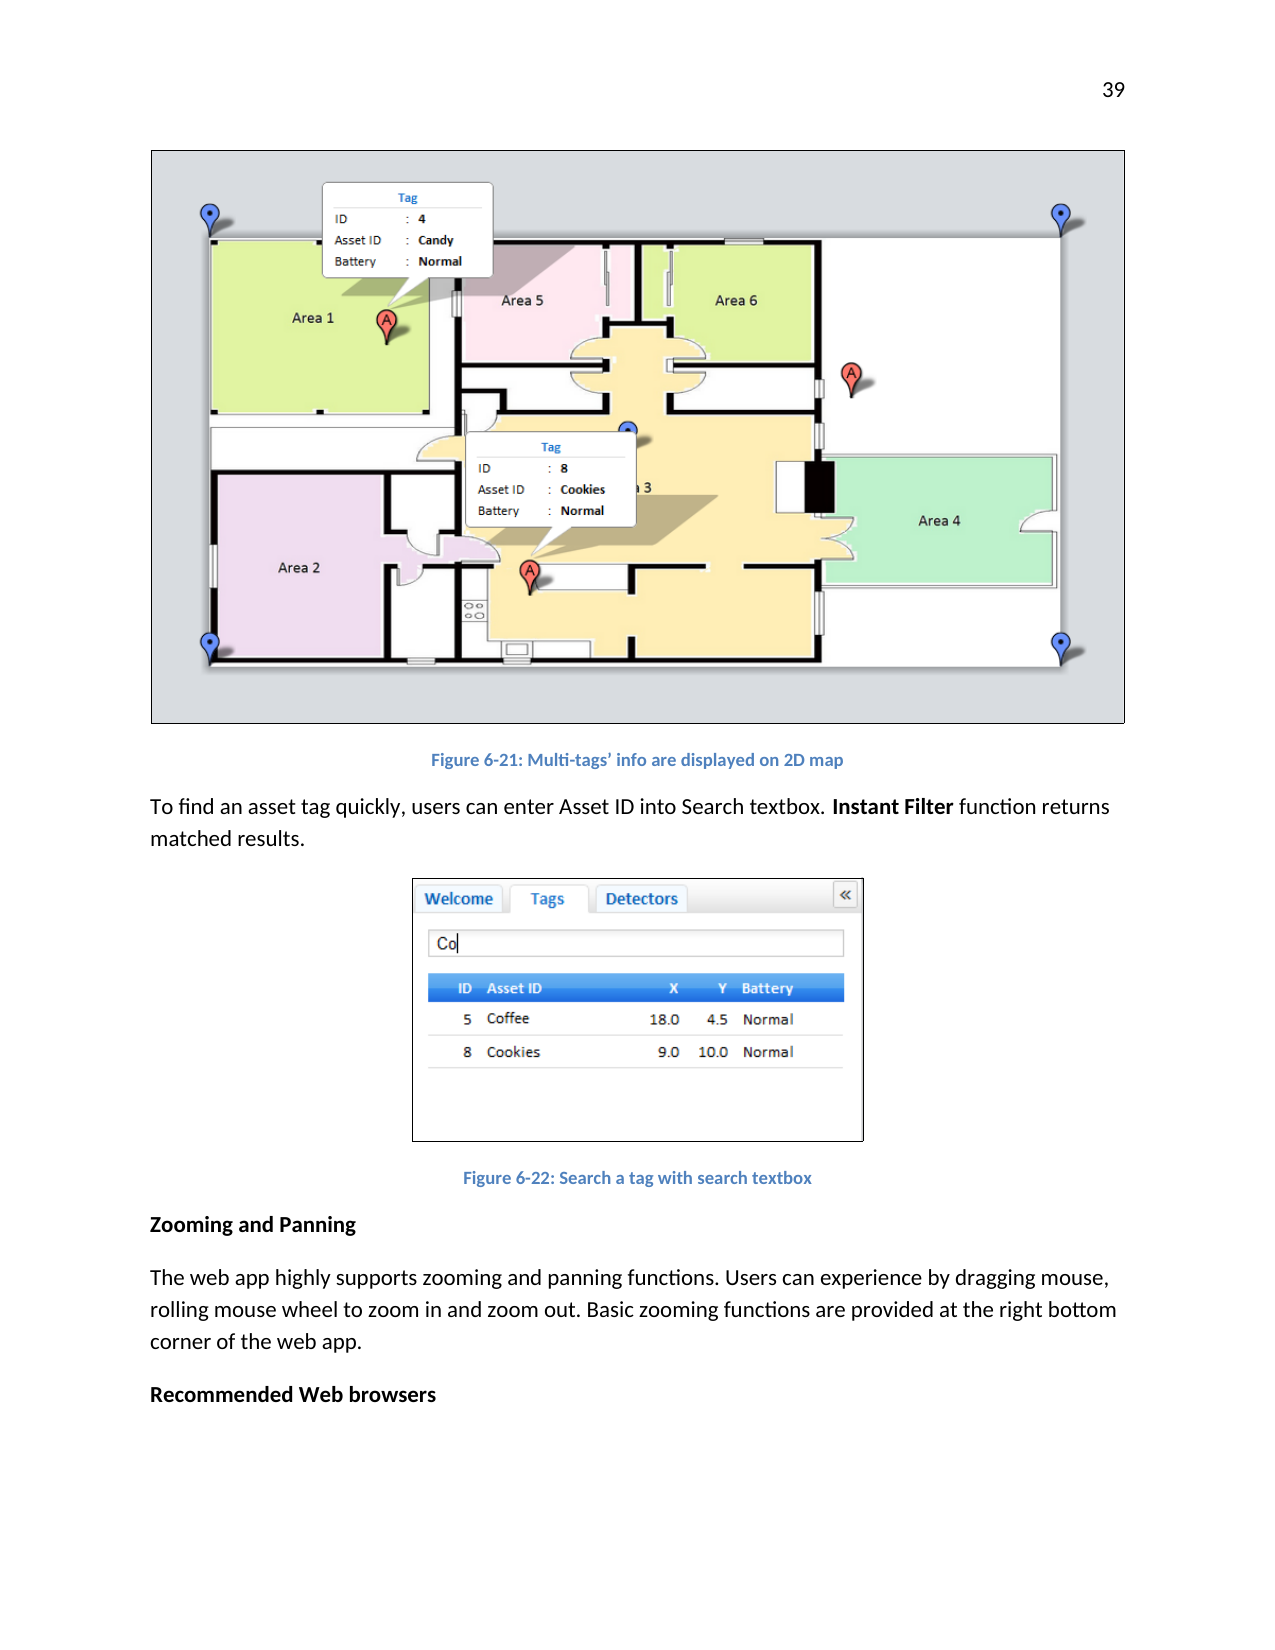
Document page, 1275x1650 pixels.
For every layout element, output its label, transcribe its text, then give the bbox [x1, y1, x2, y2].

text The web app highly supports zooming and panning functions. Users can experience by dragging mouse, rolling mouse wheel to zoom in and zoom out. Basic zooming functions are provided at the right bottom corner of the web app. [150, 1263, 1125, 1355]
text To find an asset tag quickly, users can enter Asset ID into Search textbox. Instant Filter function returns matched results. [150, 792, 1125, 852]
picture [152, 151, 1124, 723]
picture [413, 879, 863, 1141]
text Zooming and Panning [150, 1210, 1125, 1238]
text Recommended Web browsers [150, 1380, 1125, 1408]
